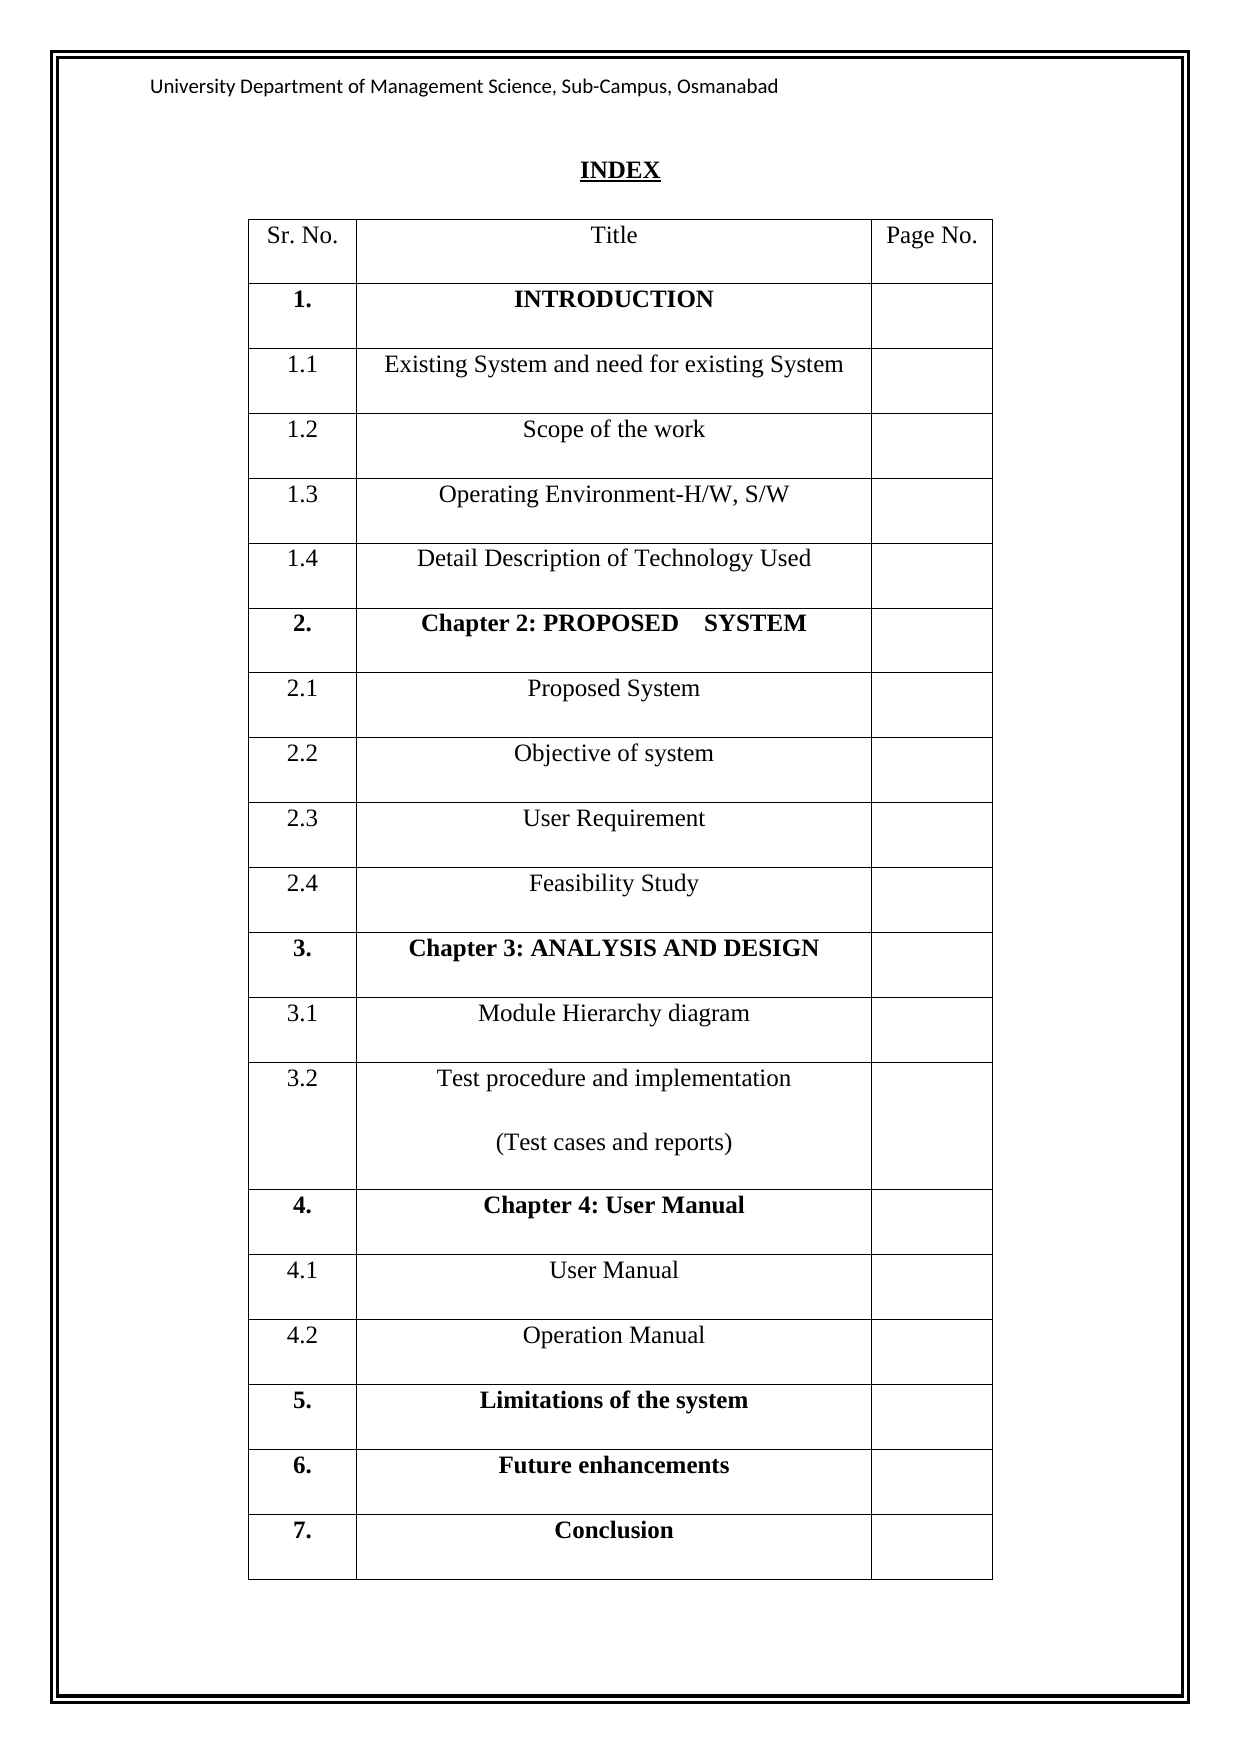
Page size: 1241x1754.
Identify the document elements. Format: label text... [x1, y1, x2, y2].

table_cell 4. [249, 1190, 356, 1254]
table_cell [872, 1385, 992, 1449]
table_cell [872, 284, 992, 348]
text INDEX [150, 155, 1090, 184]
table_cell Operation Manual [357, 1320, 871, 1384]
table_cell 1.3 [249, 479, 356, 542]
table_cell Scope of the work [357, 414, 871, 478]
table_cell Detail Description of Technology Used [357, 544, 871, 607]
table_cell 7. [249, 1515, 356, 1579]
table_cell 1. [249, 284, 356, 348]
table_cell 5. [249, 1385, 356, 1449]
table_cell 3. [249, 933, 356, 997]
table_cell Proposed System [357, 673, 871, 737]
table_header Page No. [872, 220, 992, 283]
table_cell INTRODUCTION [357, 284, 871, 348]
table_cell 3.1 [249, 998, 356, 1062]
table_cell [872, 1063, 992, 1189]
table_cell User Manual [357, 1255, 871, 1319]
table_cell [872, 1190, 992, 1254]
table_cell [872, 1450, 992, 1514]
table_cell [872, 933, 992, 997]
table_cell 1.4 [249, 544, 356, 607]
table_cell [872, 998, 992, 1062]
table_header Sr. No. [249, 220, 356, 283]
table_cell 2.1 [249, 673, 356, 737]
table_cell 2.2 [249, 738, 356, 802]
table_cell Conclusion [357, 1515, 871, 1579]
table_cell Operating Environment-H/W, S/W [357, 479, 871, 542]
table_cell 3.2 [249, 1063, 356, 1189]
table_cell Chapter 2: PROPOSED SYSTEM [357, 609, 871, 672]
table_cell [872, 349, 992, 413]
table_cell [872, 1255, 992, 1319]
table_cell [872, 673, 992, 737]
table_cell 1.1 [249, 349, 356, 413]
table_cell 1.2 [249, 414, 356, 478]
table_cell [872, 803, 992, 867]
table_cell Module Hierarchy diagram [357, 998, 871, 1062]
table_cell [872, 544, 992, 607]
table_cell Objective of system [357, 738, 871, 802]
table_cell 6. [249, 1450, 356, 1514]
table_cell 2. [249, 609, 356, 672]
table_cell Limitations of the system [357, 1385, 871, 1449]
table_cell 2.3 [249, 803, 356, 867]
table_cell Chapter 4: User Manual [357, 1190, 871, 1254]
table_cell [872, 609, 992, 672]
table_cell Feasibility Study [357, 868, 871, 932]
table_cell Test procedure and implementation (Test cases and reports) [357, 1063, 871, 1189]
table_cell [872, 1515, 992, 1579]
table_cell User Requirement [357, 803, 871, 867]
table_cell Chapter 3: ANALYSIS AND DESIGN [357, 933, 871, 997]
table_cell [872, 1320, 992, 1384]
table_cell [872, 738, 992, 802]
table_cell 4.2 [249, 1320, 356, 1384]
table_header Title [357, 220, 871, 283]
table_cell Future enhancements [357, 1450, 871, 1514]
table_cell Existing System and need for existing System [357, 349, 871, 413]
table_cell [872, 479, 992, 542]
table_cell 2.4 [249, 868, 356, 932]
table_cell [872, 414, 992, 478]
table_cell [872, 868, 992, 932]
table_cell 4.1 [249, 1255, 356, 1319]
